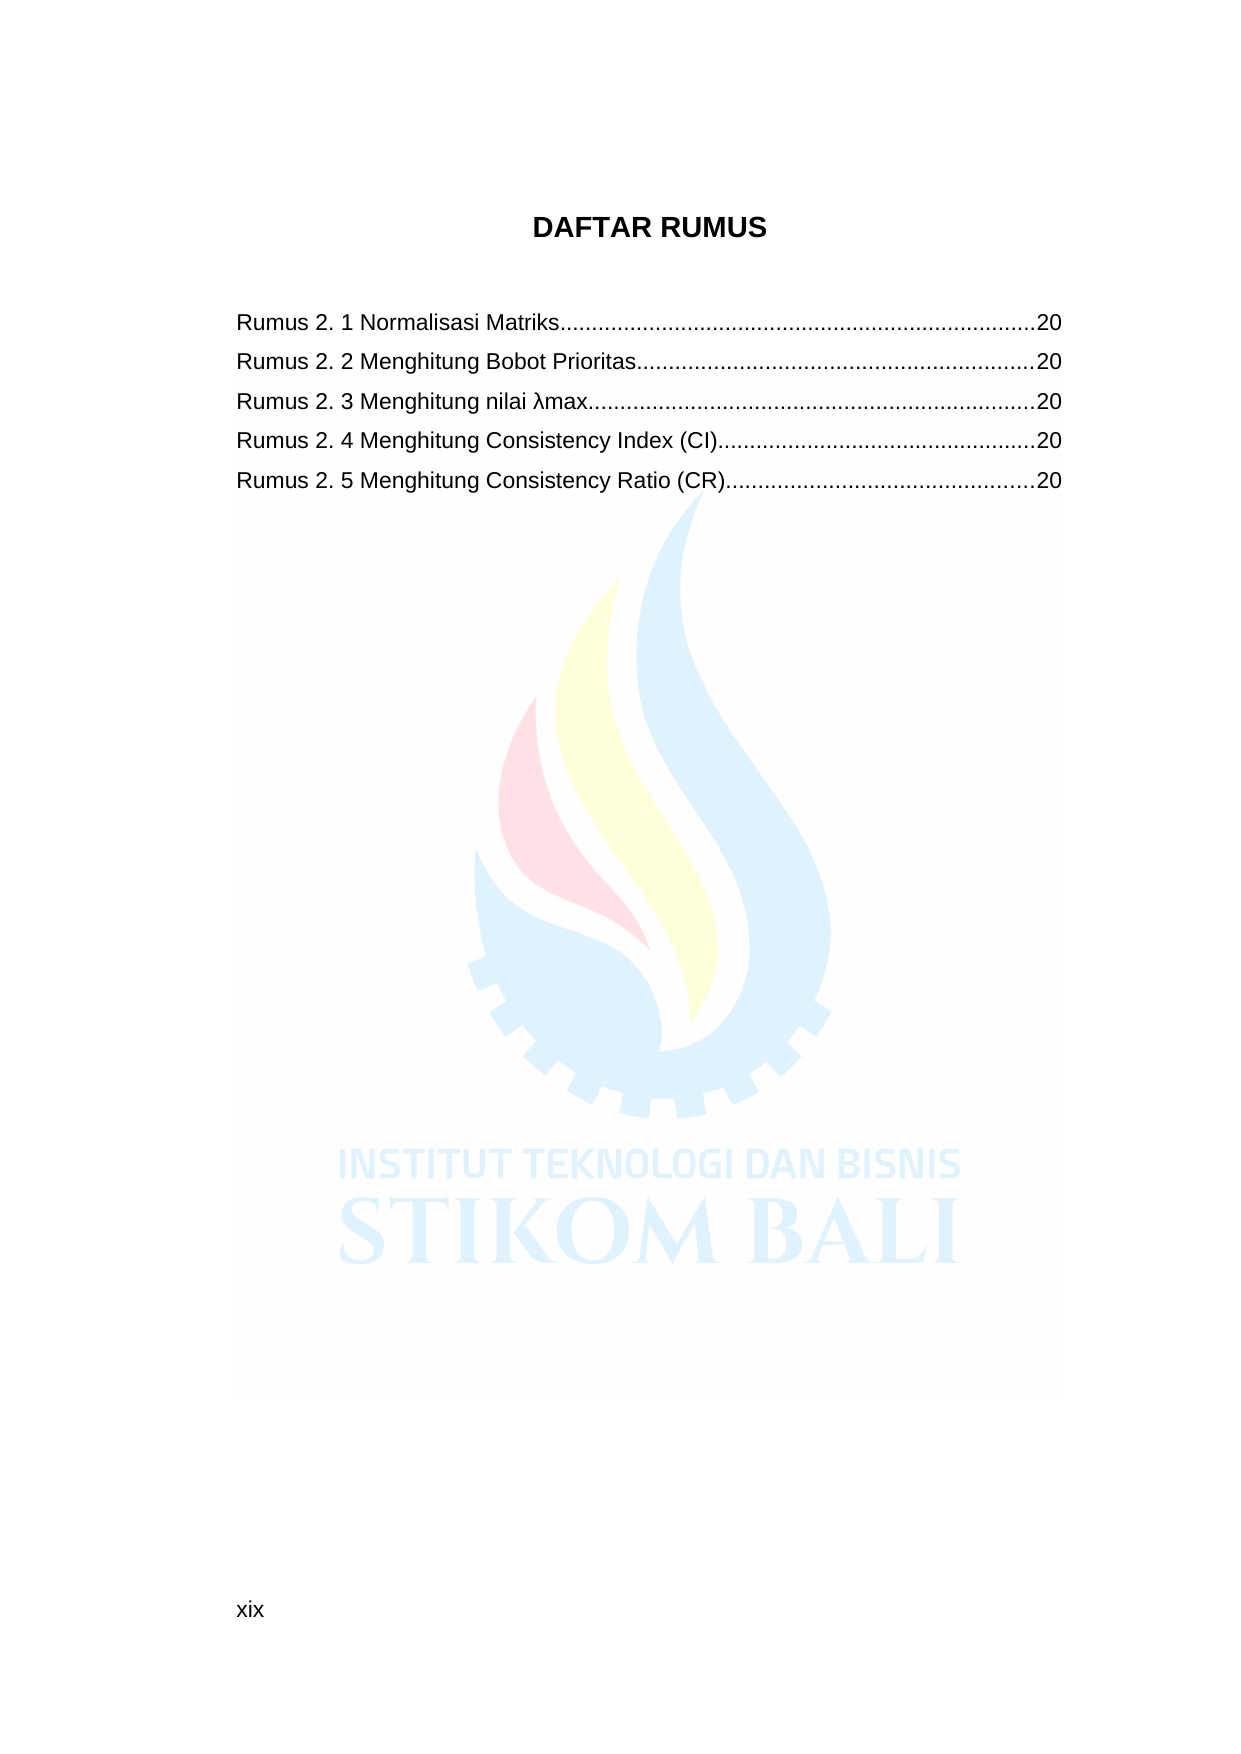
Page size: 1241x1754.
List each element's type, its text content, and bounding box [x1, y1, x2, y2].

text Rumus 2. 4 Menghitung Consistency Index (CI) 20 [236, 427, 1063, 453]
subtitle DAFTAR RUMUS [236, 211, 1063, 244]
text Rumus 2. 1 Normalisasi Matriks 20 [236, 309, 1063, 335]
text Rumus 2. 2 Menghitung Bobot Prioritas 20 [236, 348, 1063, 374]
text Rumus 2. 5 Menghitung Consistency Ratio (CR) 20 [236, 467, 1063, 493]
text Rumus 2. 3 Menghitung nilai λmax 20 [236, 388, 1063, 414]
